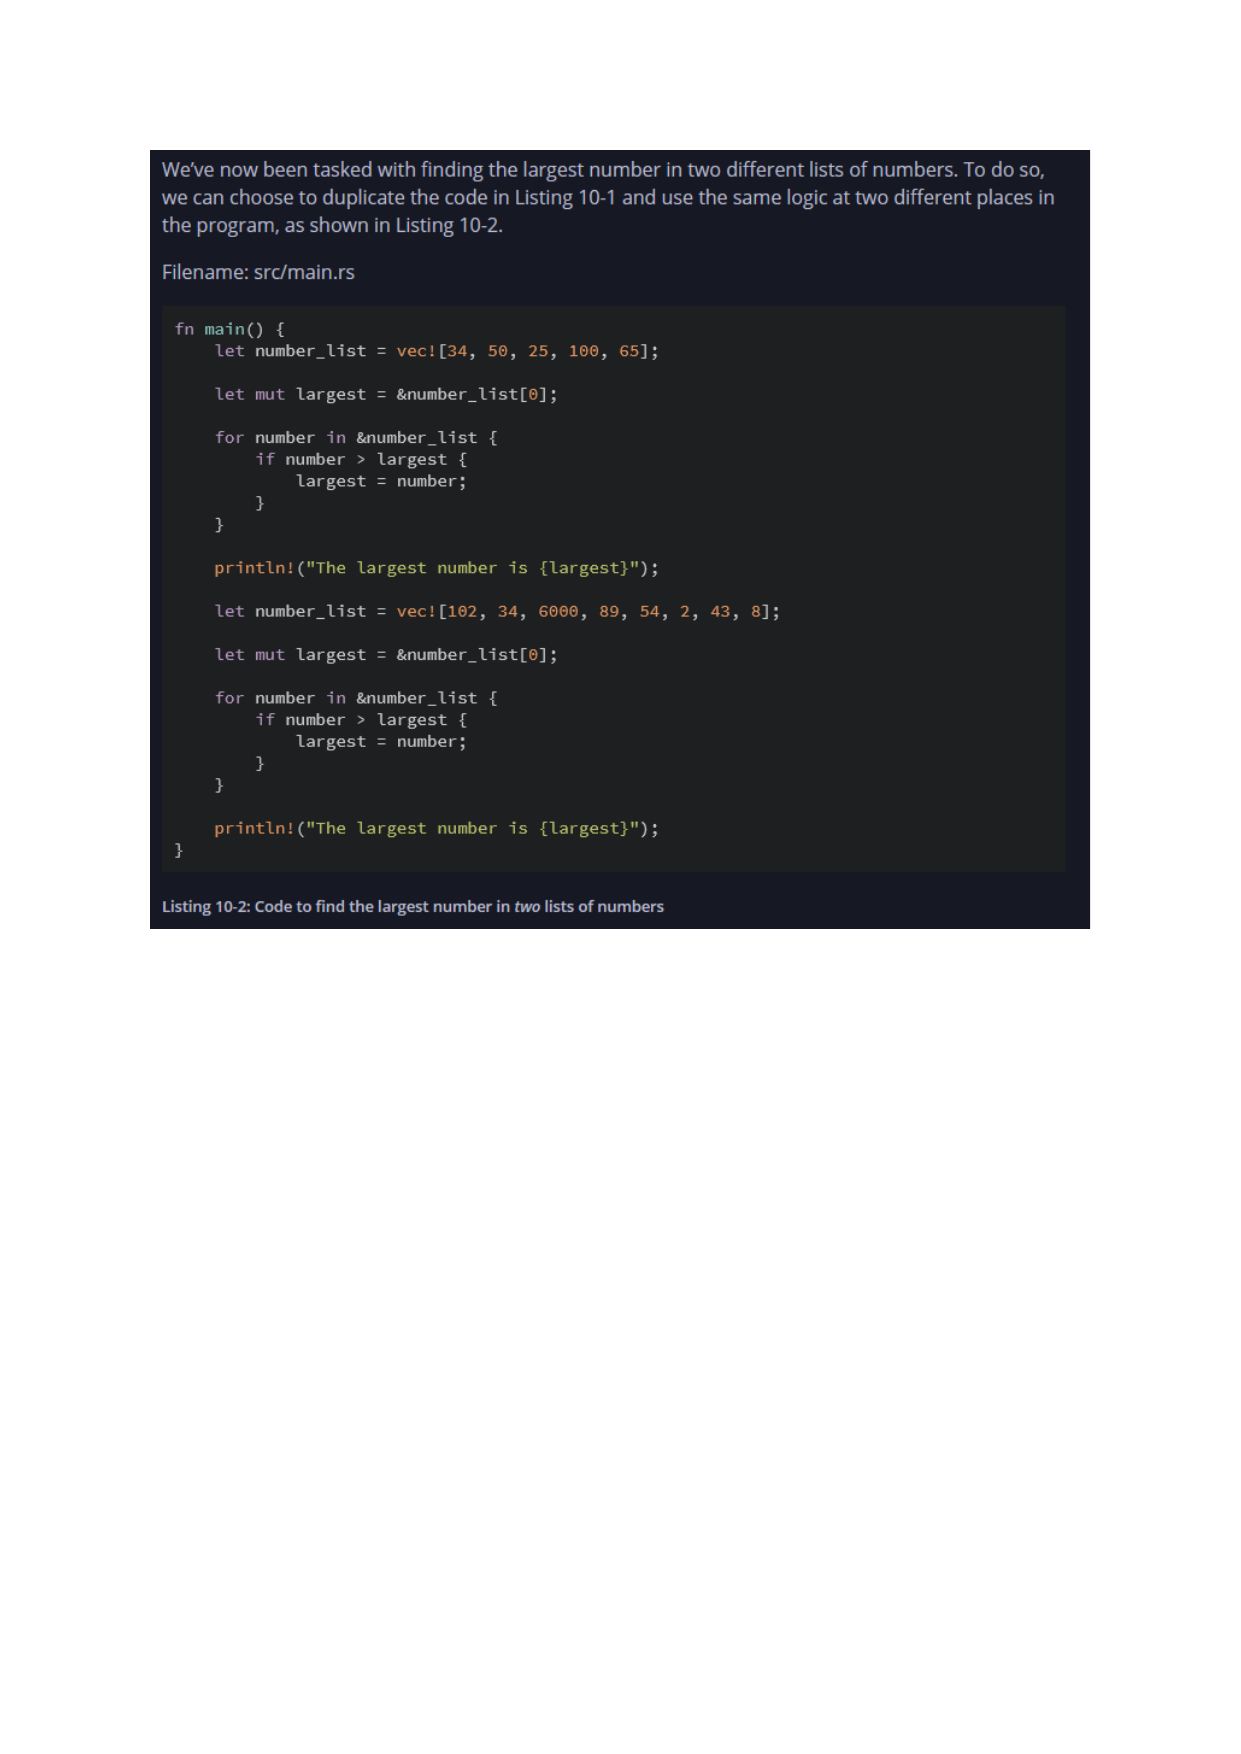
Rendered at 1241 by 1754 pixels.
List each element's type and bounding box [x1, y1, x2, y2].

picture [150, 150, 1091, 929]
